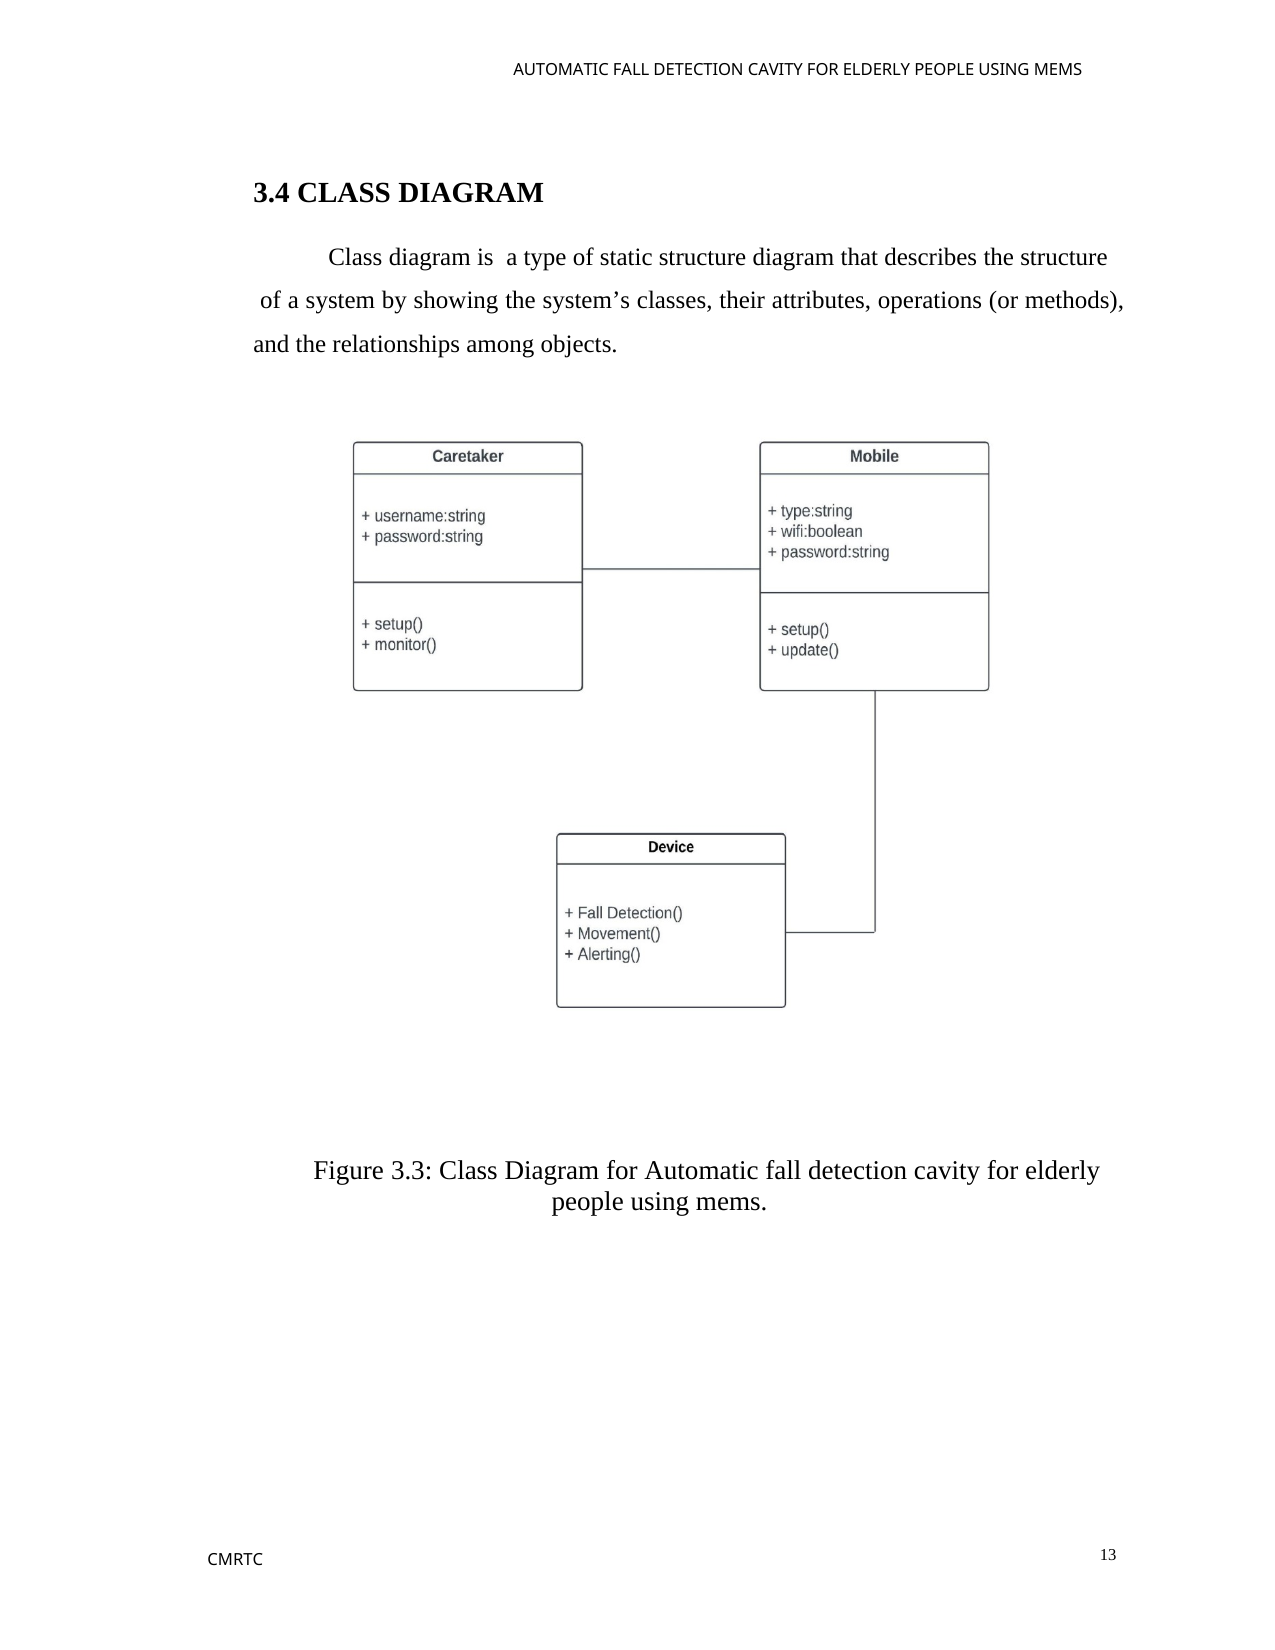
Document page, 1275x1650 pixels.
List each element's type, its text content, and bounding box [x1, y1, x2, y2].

text of a system by showing the system’s classes, their attributes, operations (or methods), and the relationships among objects. [253, 286, 1125, 357]
picture [328, 415, 1014, 1035]
subtitle 3.4 CLASS DIAGRAM [253, 175, 1139, 209]
text Figure 3.3: Class Diagram for Automatic fall detection cavity for elderly people using mems. [179, 1154, 1139, 1217]
text Class diagram is a type of static structure diagram that describes the structure [253, 242, 1125, 271]
